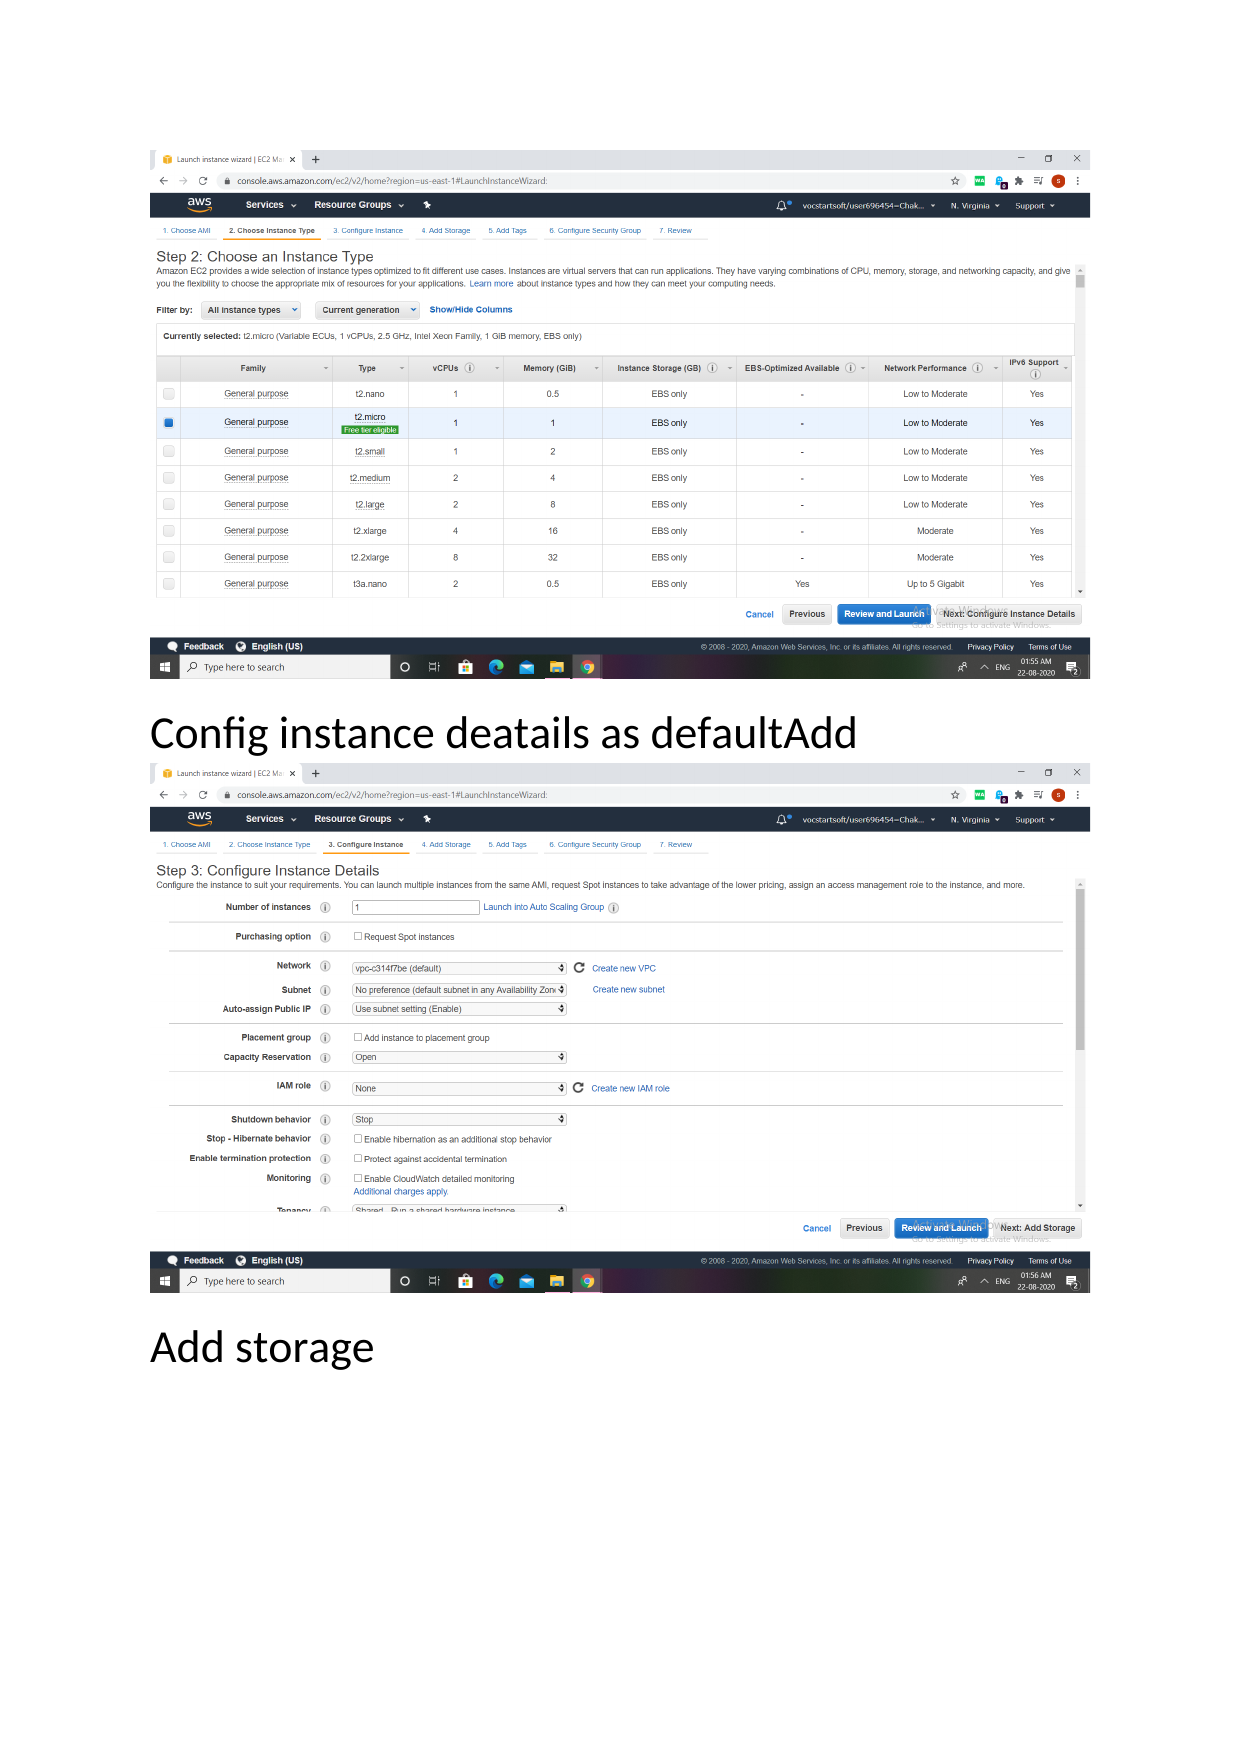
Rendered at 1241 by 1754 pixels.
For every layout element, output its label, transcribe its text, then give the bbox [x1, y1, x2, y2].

picture [150, 763, 1091, 1293]
picture [150, 150, 1091, 679]
text Config instance deatails as defaultAdd [150, 704, 1090, 763]
text Add storage [150, 1318, 1090, 1374]
